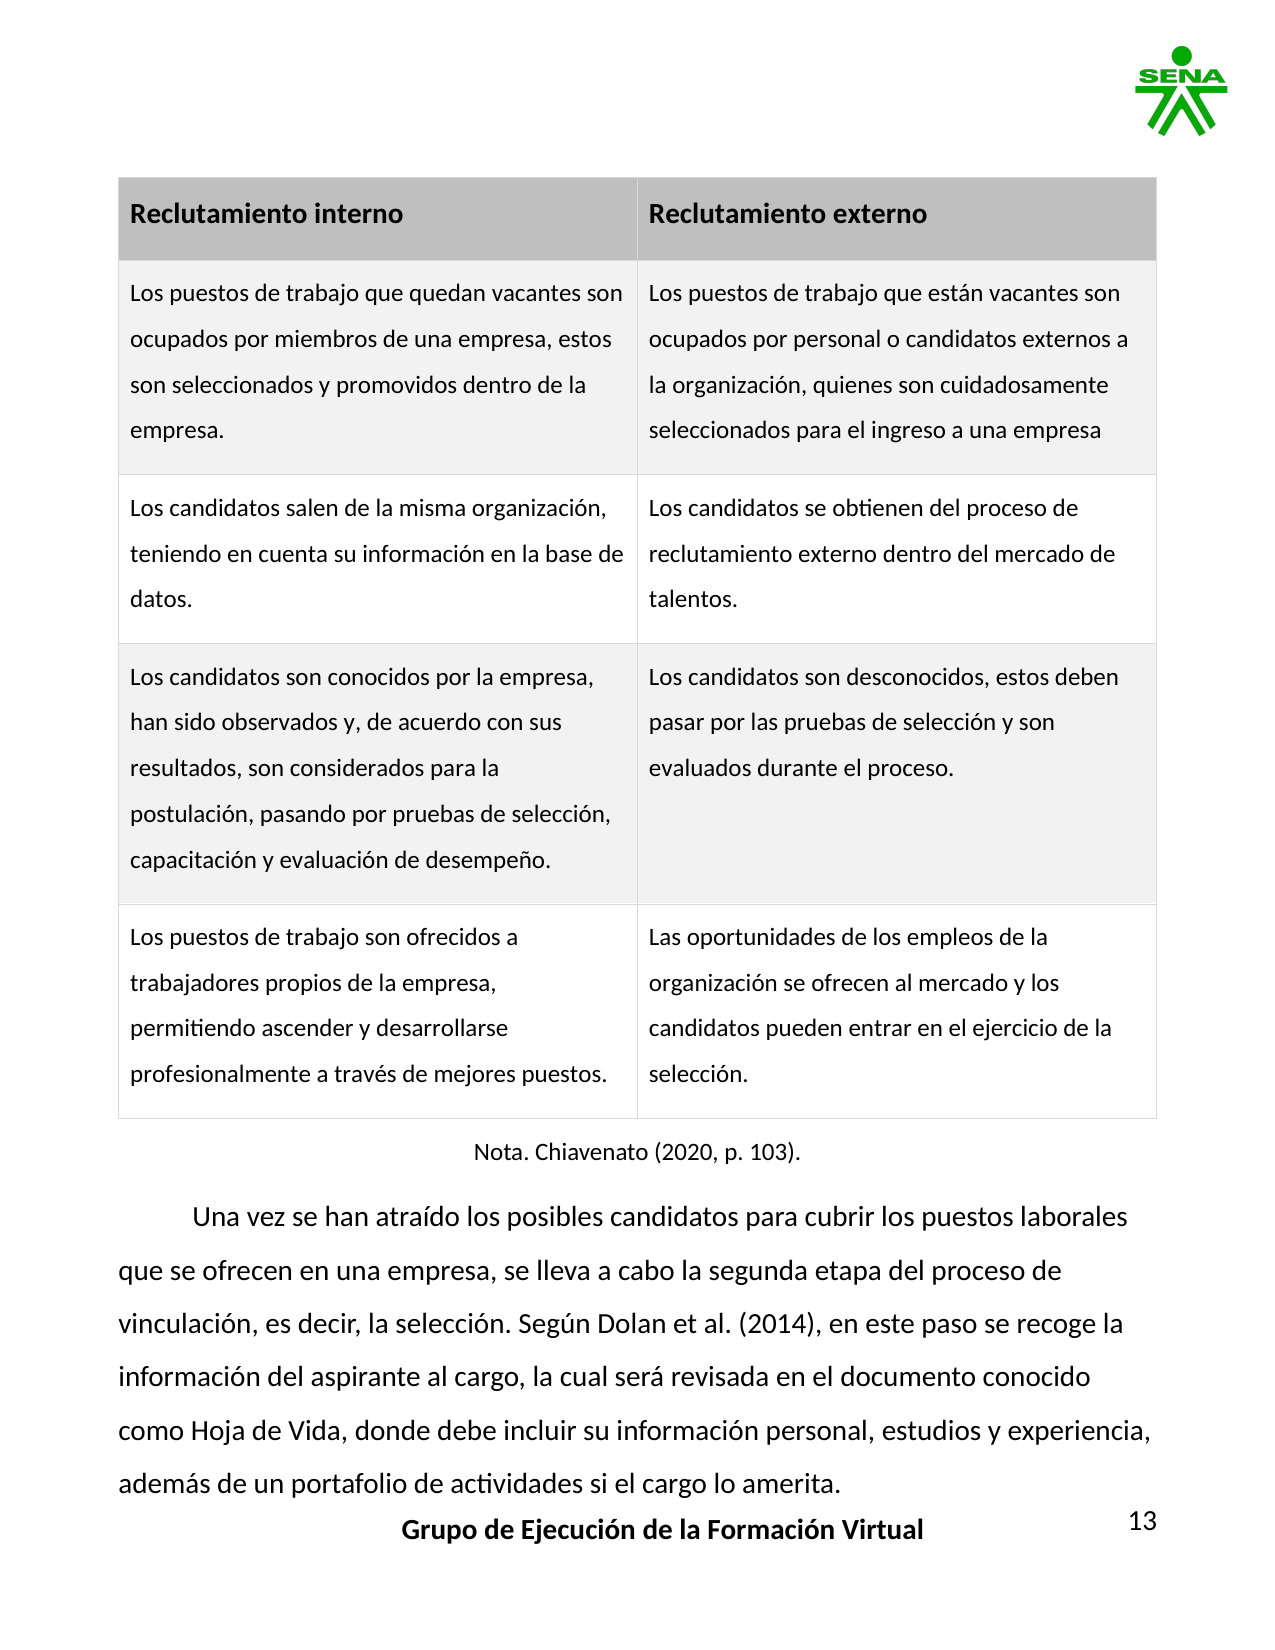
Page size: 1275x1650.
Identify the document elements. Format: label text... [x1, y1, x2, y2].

table_cell Los puestos de trabajo son ofrecidos a trabajadores propios de la empresa, permitiendo ascender y desarrollarse profesionalmente a través de mejores puestos. [119, 905, 637, 1118]
table_cell Los candidatos salen de la misma organización, teniendo en cuenta su información en la base de datos. [119, 475, 637, 643]
table_cell Los candidatos se obtienen del proceso de reclutamiento externo dentro del mercado de talentos. [638, 475, 1156, 643]
table_cell Los puestos de trabajo que están vacantes son ocupados por personal o candidatos externos a la organización, quienes son cuidadosamente seleccionados para el ingreso a una empresa [638, 261, 1156, 474]
table_cell Los candidatos son conocidos por la empresa, han sido observados y, de acuerdo con sus resultados, son considerados para la postulación, pasando por pruebas de selección, capacitación y evaluación de desempeño. [119, 644, 637, 903]
table_header Reclutamiento interno [119, 178, 637, 260]
table_cell Las oportunidades de los empleos de la organización se ofrecen al mercado y los candidatos pueden entrar en el ejercicio de la selección. [638, 905, 1156, 1118]
text Nota. Chiavenato (2020, p. 103). [118, 1136, 1157, 1166]
picture [1135, 46, 1228, 136]
table_cell Los puestos de trabajo que quedan vacantes son ocupados por miembros de una empresa, estos son seleccionados y promovidos dentro de la empresa. [119, 261, 637, 474]
table_header Reclutamiento externo [638, 178, 1156, 260]
text Una vez se han atraído los posibles candidatos para cubrir los puestos laborales que se ofrecen en una empresa, se lleva a cabo la segunda etapa del proceso de vinculación, es decir, la selección. Según Dolan et al. (2014), en este paso se recoge la información del aspirante al cargo, la cual será revisada en el documento conocido como Hoja de Vida, donde debe incluir su información personal, estudios y experiencia, además de un portafolio de actividades si el cargo lo amerita. [118, 1198, 1157, 1501]
table_cell Los candidatos son desconocidos, estos deben pasar por las pruebas de selección y son evaluados durante el proceso. [638, 644, 1156, 903]
